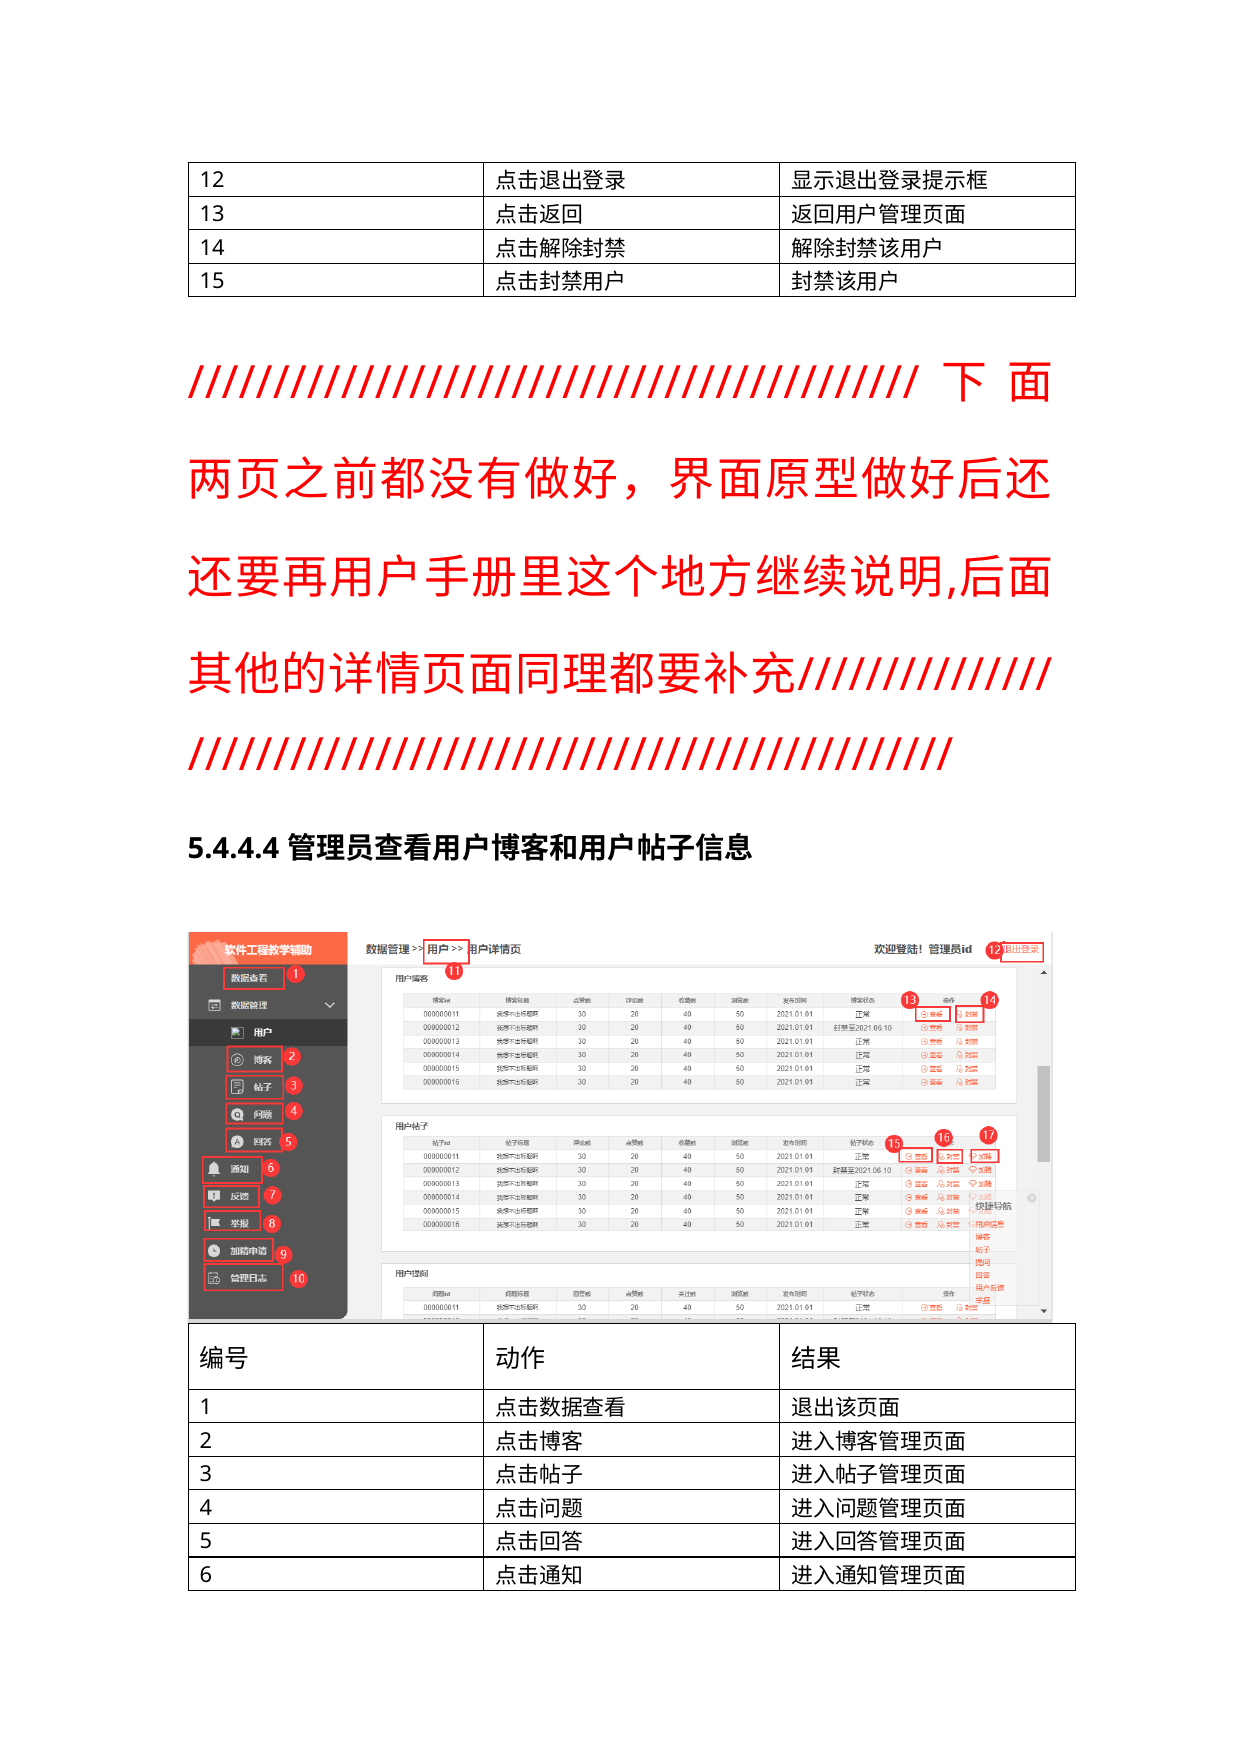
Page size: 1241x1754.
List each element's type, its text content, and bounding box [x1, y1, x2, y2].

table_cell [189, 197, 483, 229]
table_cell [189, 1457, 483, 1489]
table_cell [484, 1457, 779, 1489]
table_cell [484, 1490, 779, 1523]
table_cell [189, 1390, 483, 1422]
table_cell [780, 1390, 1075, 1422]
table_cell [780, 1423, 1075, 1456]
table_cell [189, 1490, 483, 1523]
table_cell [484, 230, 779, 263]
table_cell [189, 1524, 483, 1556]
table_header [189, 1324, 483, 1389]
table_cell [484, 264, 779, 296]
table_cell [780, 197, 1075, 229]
subtitle 5.4.4.4 管理员查看用户博客和用户帖子信息 [187, 814, 1053, 879]
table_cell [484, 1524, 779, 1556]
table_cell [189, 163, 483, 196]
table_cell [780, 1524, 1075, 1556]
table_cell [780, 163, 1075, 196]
text ///////////////////////////////////////////下面两页之前都没有做好，界面原型做好后还还要再用户手册里这个地方继续说明,后面其他的详情页面同理都要补充//////////////////////////////////////////////////////////// [187, 330, 1053, 785]
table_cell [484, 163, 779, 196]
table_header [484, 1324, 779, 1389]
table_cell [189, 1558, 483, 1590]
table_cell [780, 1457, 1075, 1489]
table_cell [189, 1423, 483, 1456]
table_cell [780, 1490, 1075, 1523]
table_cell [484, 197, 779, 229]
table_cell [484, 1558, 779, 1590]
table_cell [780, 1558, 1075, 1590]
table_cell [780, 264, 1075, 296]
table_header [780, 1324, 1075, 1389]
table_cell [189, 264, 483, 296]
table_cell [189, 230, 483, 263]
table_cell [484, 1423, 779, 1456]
picture [187, 932, 1053, 1323]
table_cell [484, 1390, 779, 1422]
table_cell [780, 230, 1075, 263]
